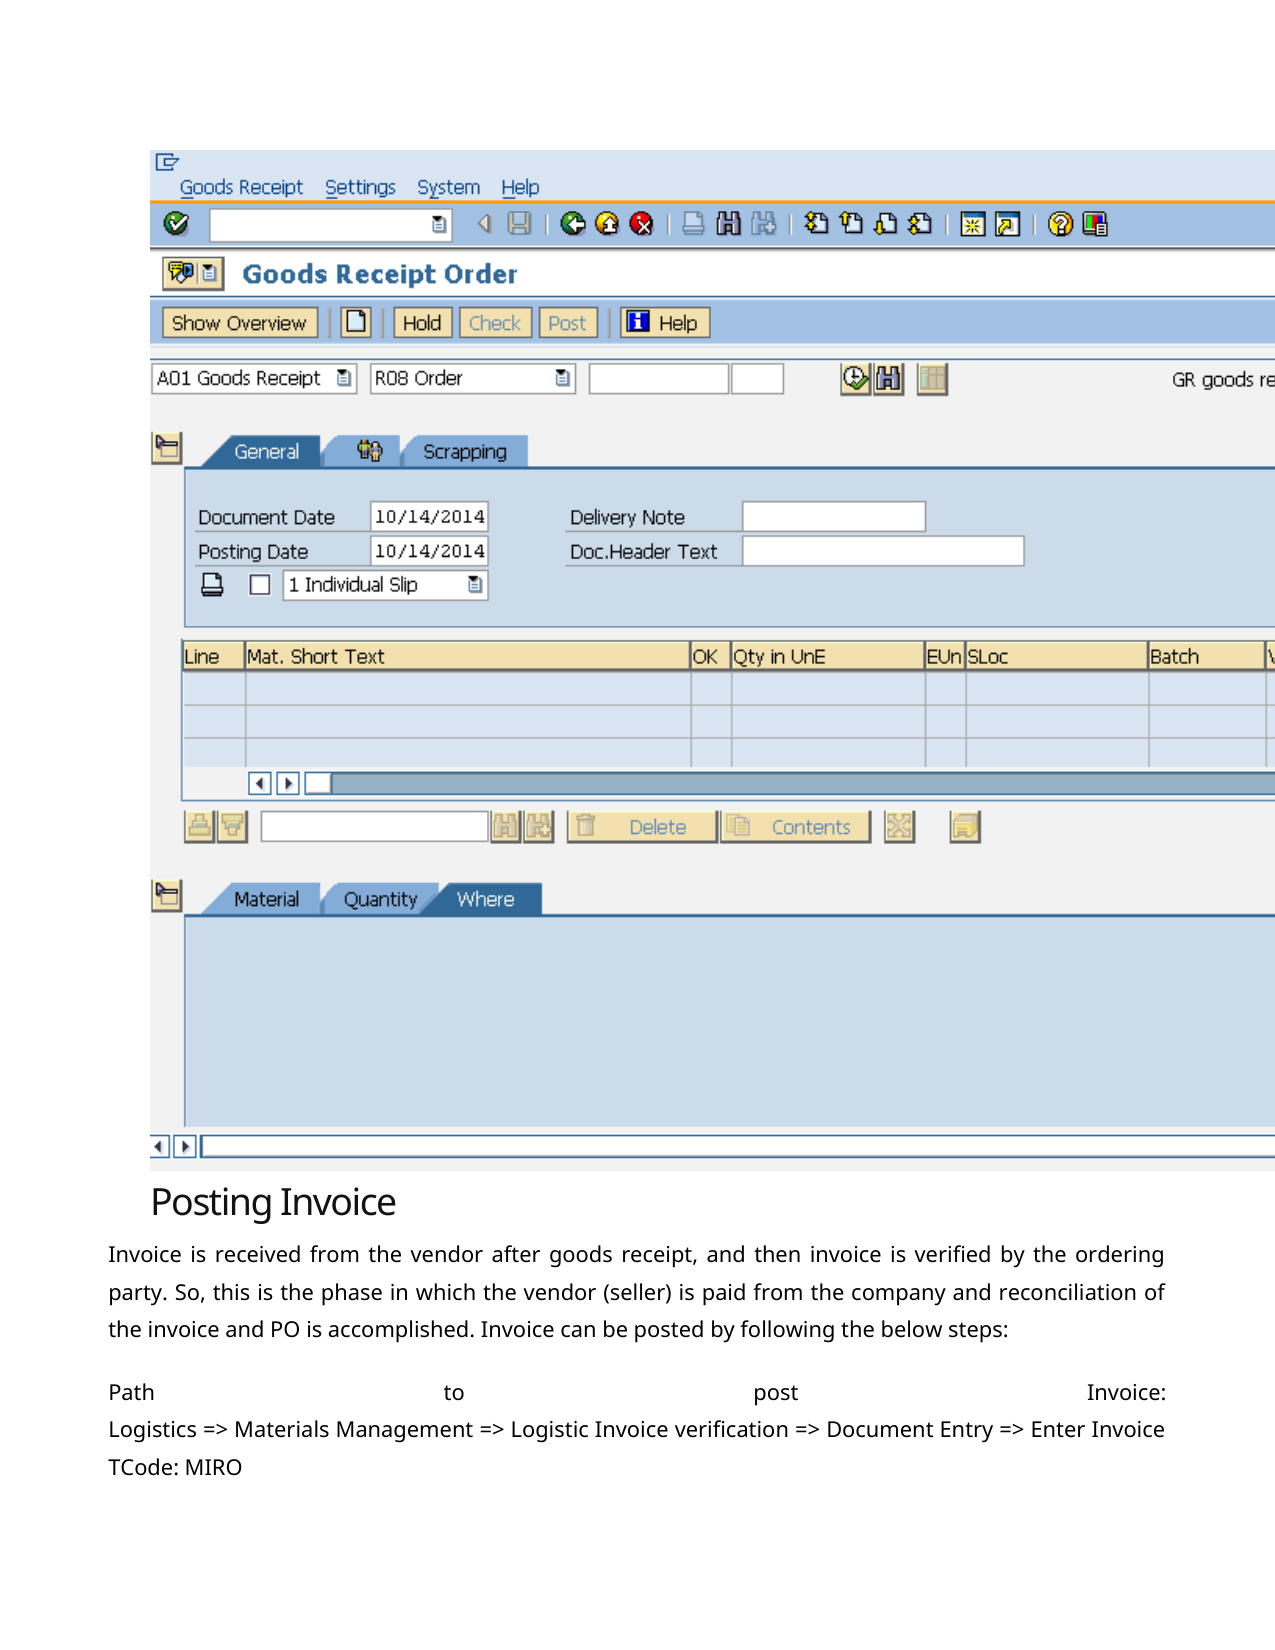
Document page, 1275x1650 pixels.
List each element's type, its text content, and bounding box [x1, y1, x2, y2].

text Invoice is received from the vendor after goods receipt, and then invoice is verified by the ordering party. So, this is the phase in which the vendor (seller) is paid from the company and reconciliation of the invoice and PO is accomplished. Invoice can be posted by following the below steps: [108, 1232, 1167, 1344]
picture [150, 150, 1275, 1171]
text Path to post Invoice: Logistics => Materials Management => Logistic Invoice verification => Document Entry => Enter Invoice TCode: MIRO [108, 1369, 1167, 1482]
text Posting Invoice [150, 1176, 1167, 1227]
